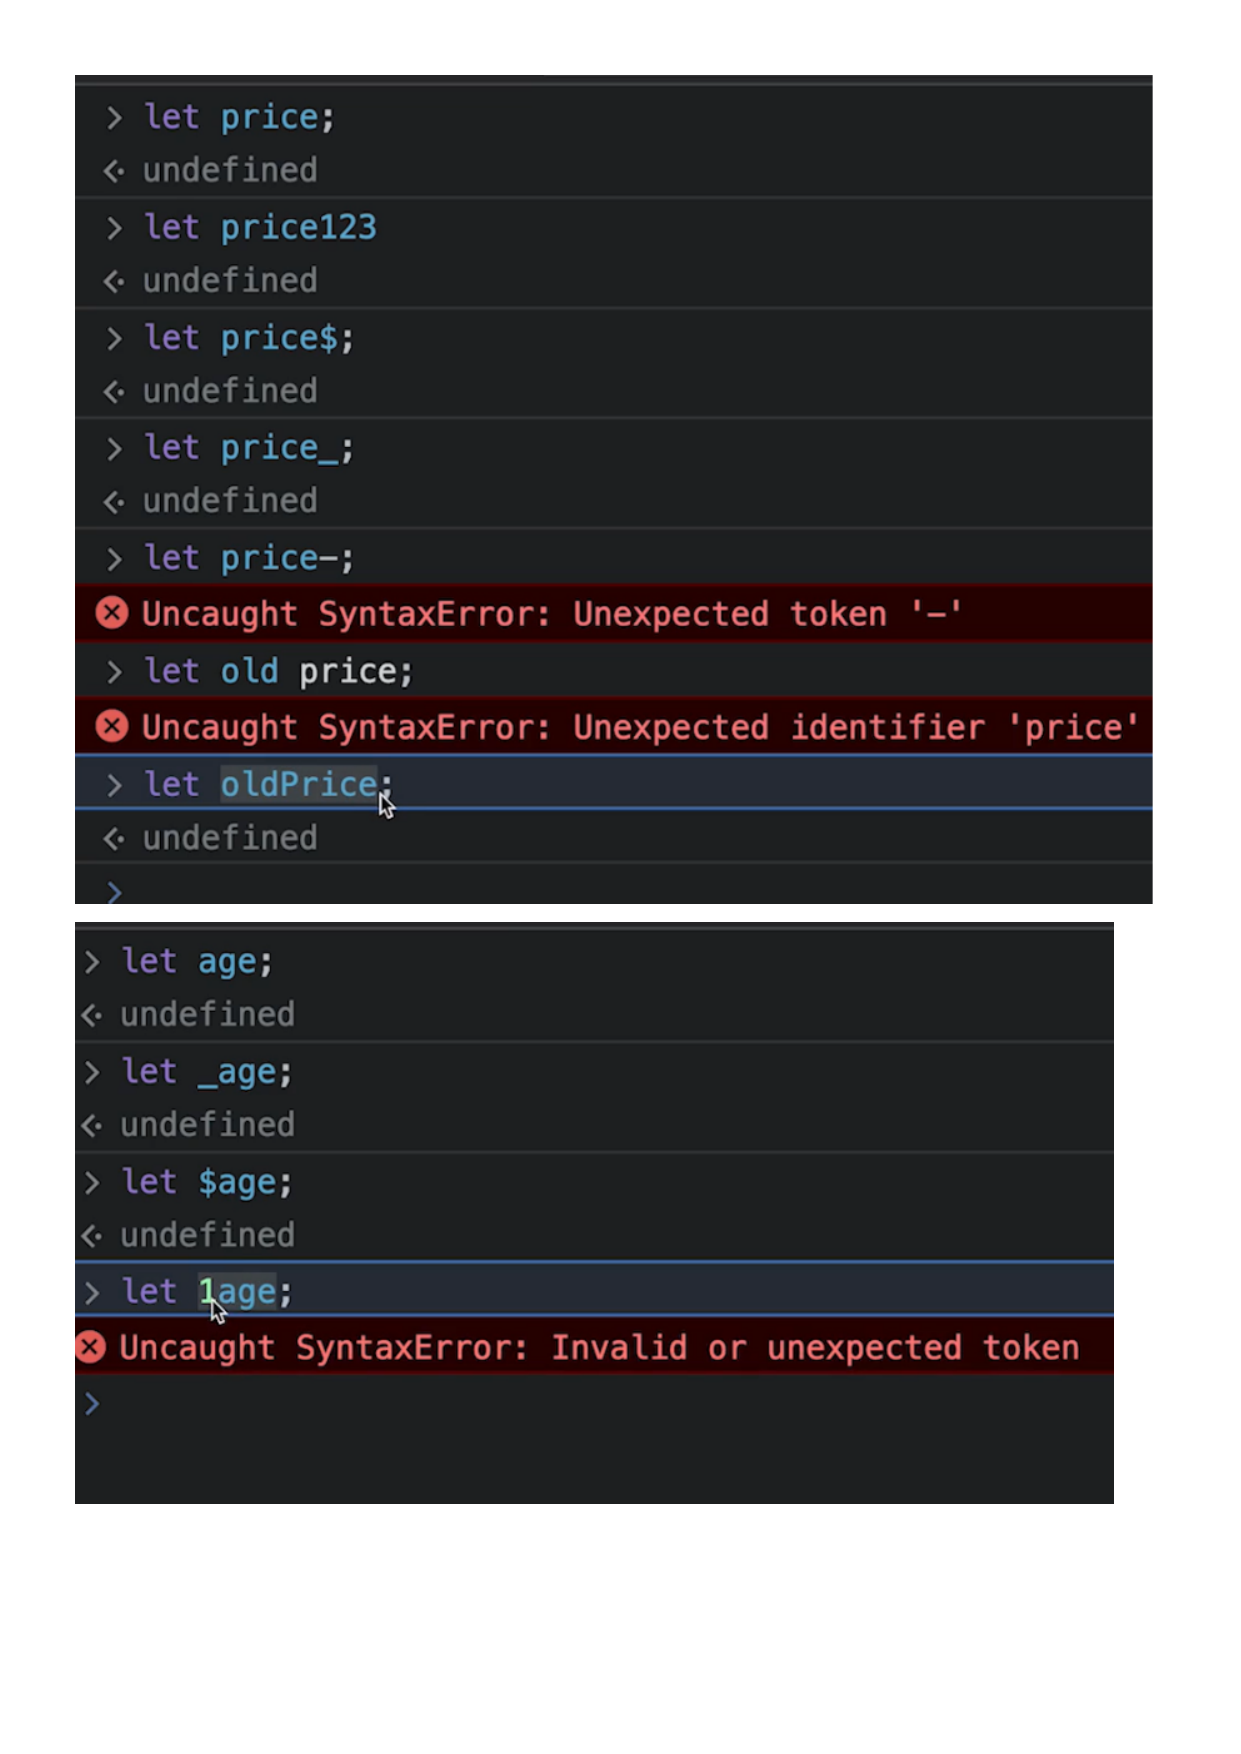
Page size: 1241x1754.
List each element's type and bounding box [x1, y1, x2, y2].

picture [75, 75, 1153, 904]
picture [75, 922, 1114, 1504]
